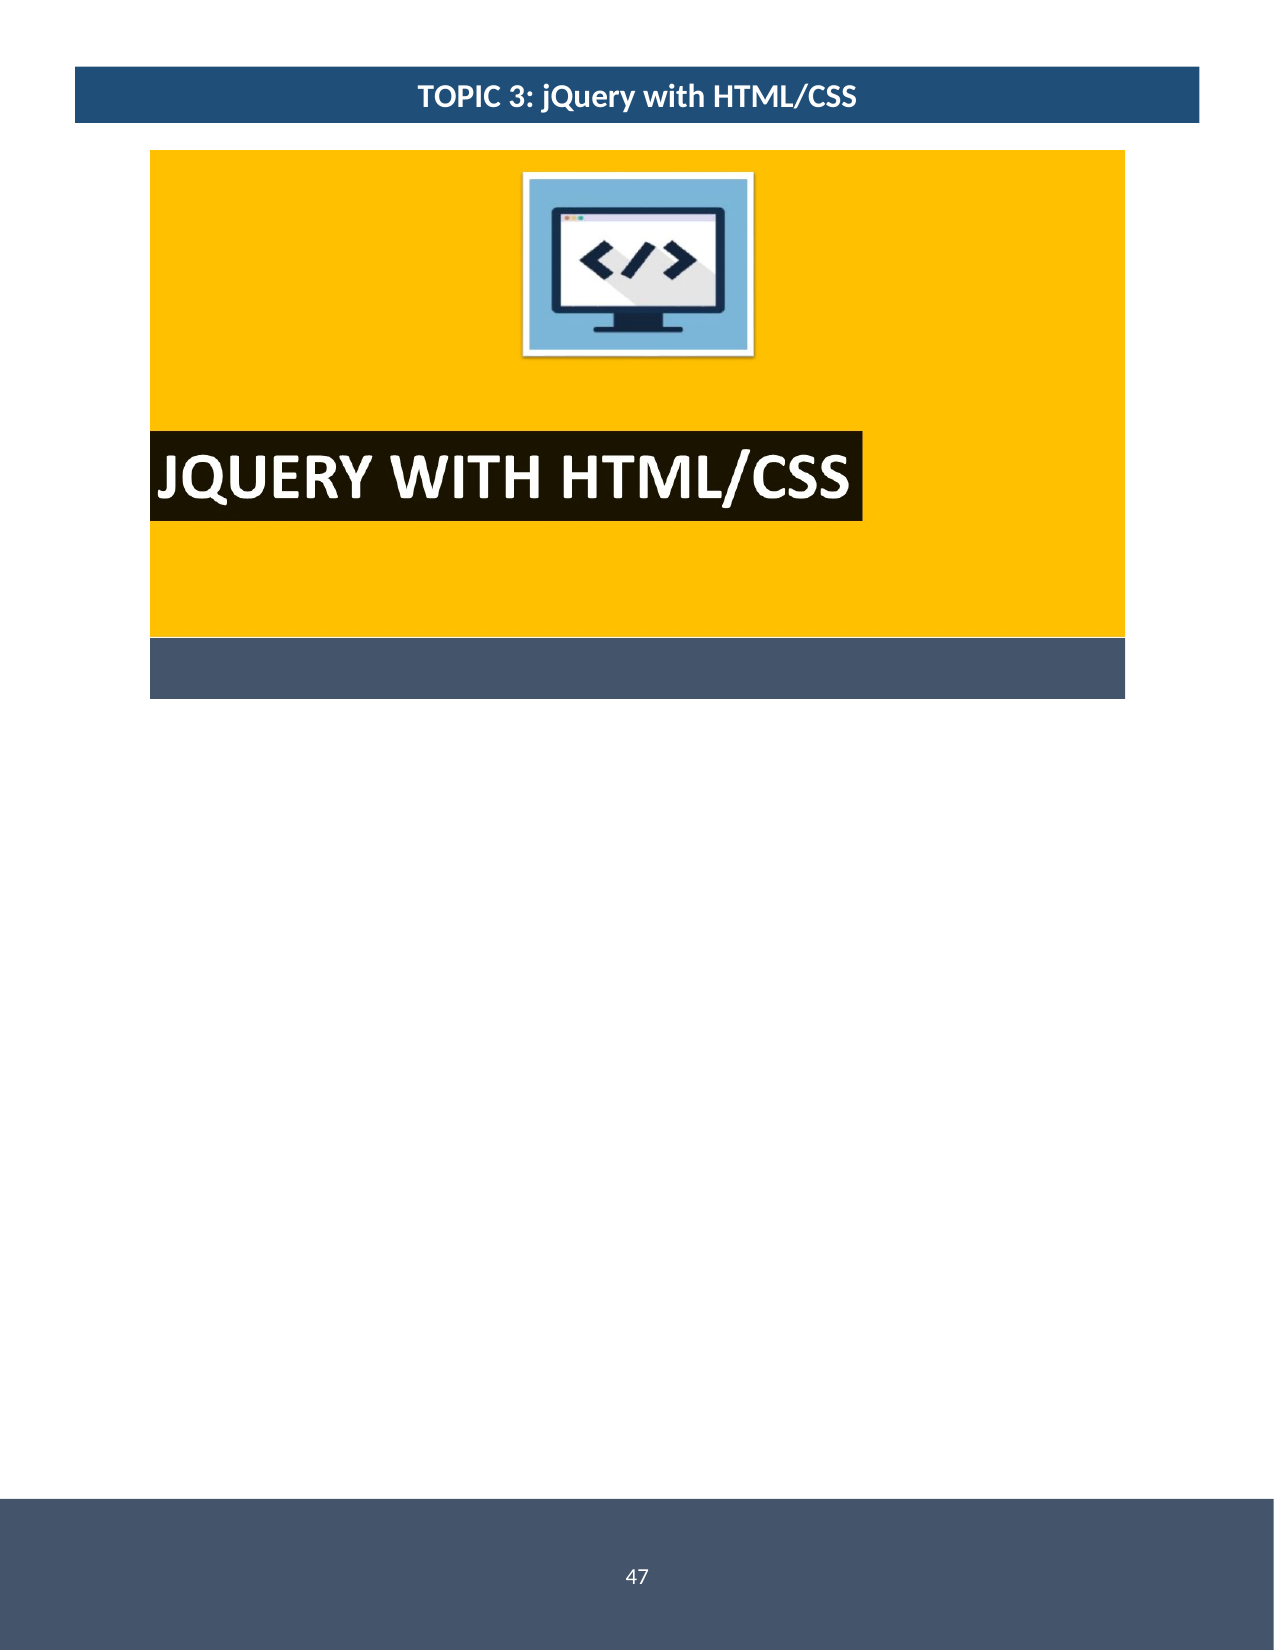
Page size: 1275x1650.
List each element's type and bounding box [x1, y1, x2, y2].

picture [150, 150, 1125, 699]
